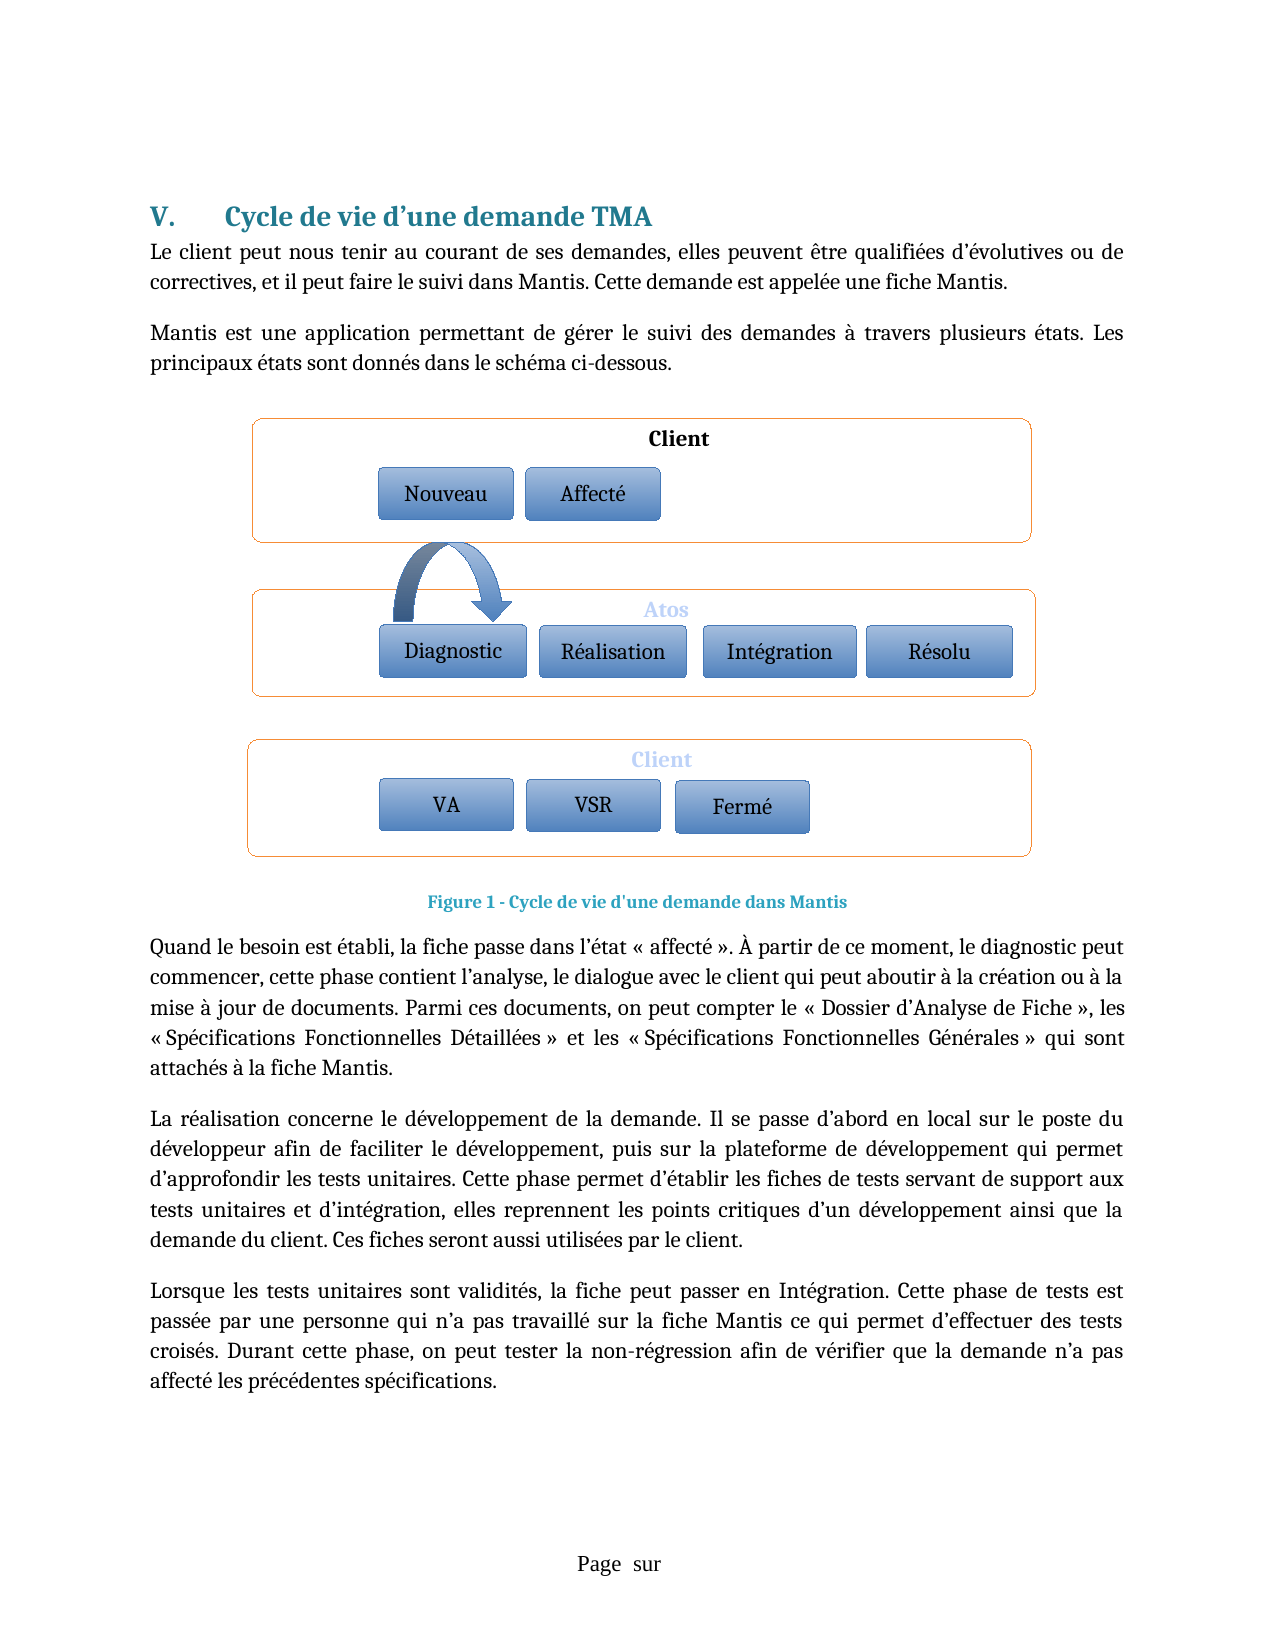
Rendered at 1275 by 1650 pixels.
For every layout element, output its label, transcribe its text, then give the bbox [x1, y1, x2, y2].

text Mantis est une application permettant de gérer le suivi des demandes à travers plusieurs états. Les principaux états sont donnés dans le schéma ci-dessous. [150, 320, 1125, 376]
subtitle Cycle de vie d’une demande TMA [150, 200, 1125, 233]
text Le client peut nous tenir au courant de ses demandes, elles peuvent être qualifiées d’évolutives ou de correctives, et il peut faire le suivi dans Mantis. Cette demande est appelée une fiche Mantis. [150, 238, 1125, 295]
text Quand le besoin est établi, la fiche passe dans l’état « affecté ». À partir de ce moment, le diagnostic peut commencer, cette phase contient l’analyse, le dialogue avec le client qui peut aboutir à la création ou à la mise à jour de documents. Parmi ces documents, on peut compter le « Dossier d’Analyse de Fiche », les « Spécifications Fonctionnelles Détaillées » et les « Spécifications Fonctionnelles Générales » qui sont attachés à la fiche Mantis. [150, 934, 1125, 1081]
text La réalisation concerne le développement de la demande. Il se passe d’abord en local sur le poste du développeur afin de faciliter le développement, puis sur la plateforme de développement qui permet d’approfondir les tests unitaires. Cette phase permet d’établir les fiches de tests servant de support aux tests unitaires et d’intégration, elles reprennent les points critiques d’un développement ainsi que la demande du client. Ces fiches seront aussi utilisées par le client. [150, 1106, 1125, 1253]
text Lorsque les tests unitaires sont validités, la fiche peut passer en Intégration. Cette phase de tests est passée par une personne qui n’a pas travaillé sur la fiche Mantis ce qui permet d’effectuer des tests croisés. Durant cette phase, on peut tester la non-régression afin de vérifier que la demande n’a pas affecté les précédentes spécifications. [150, 1278, 1125, 1395]
